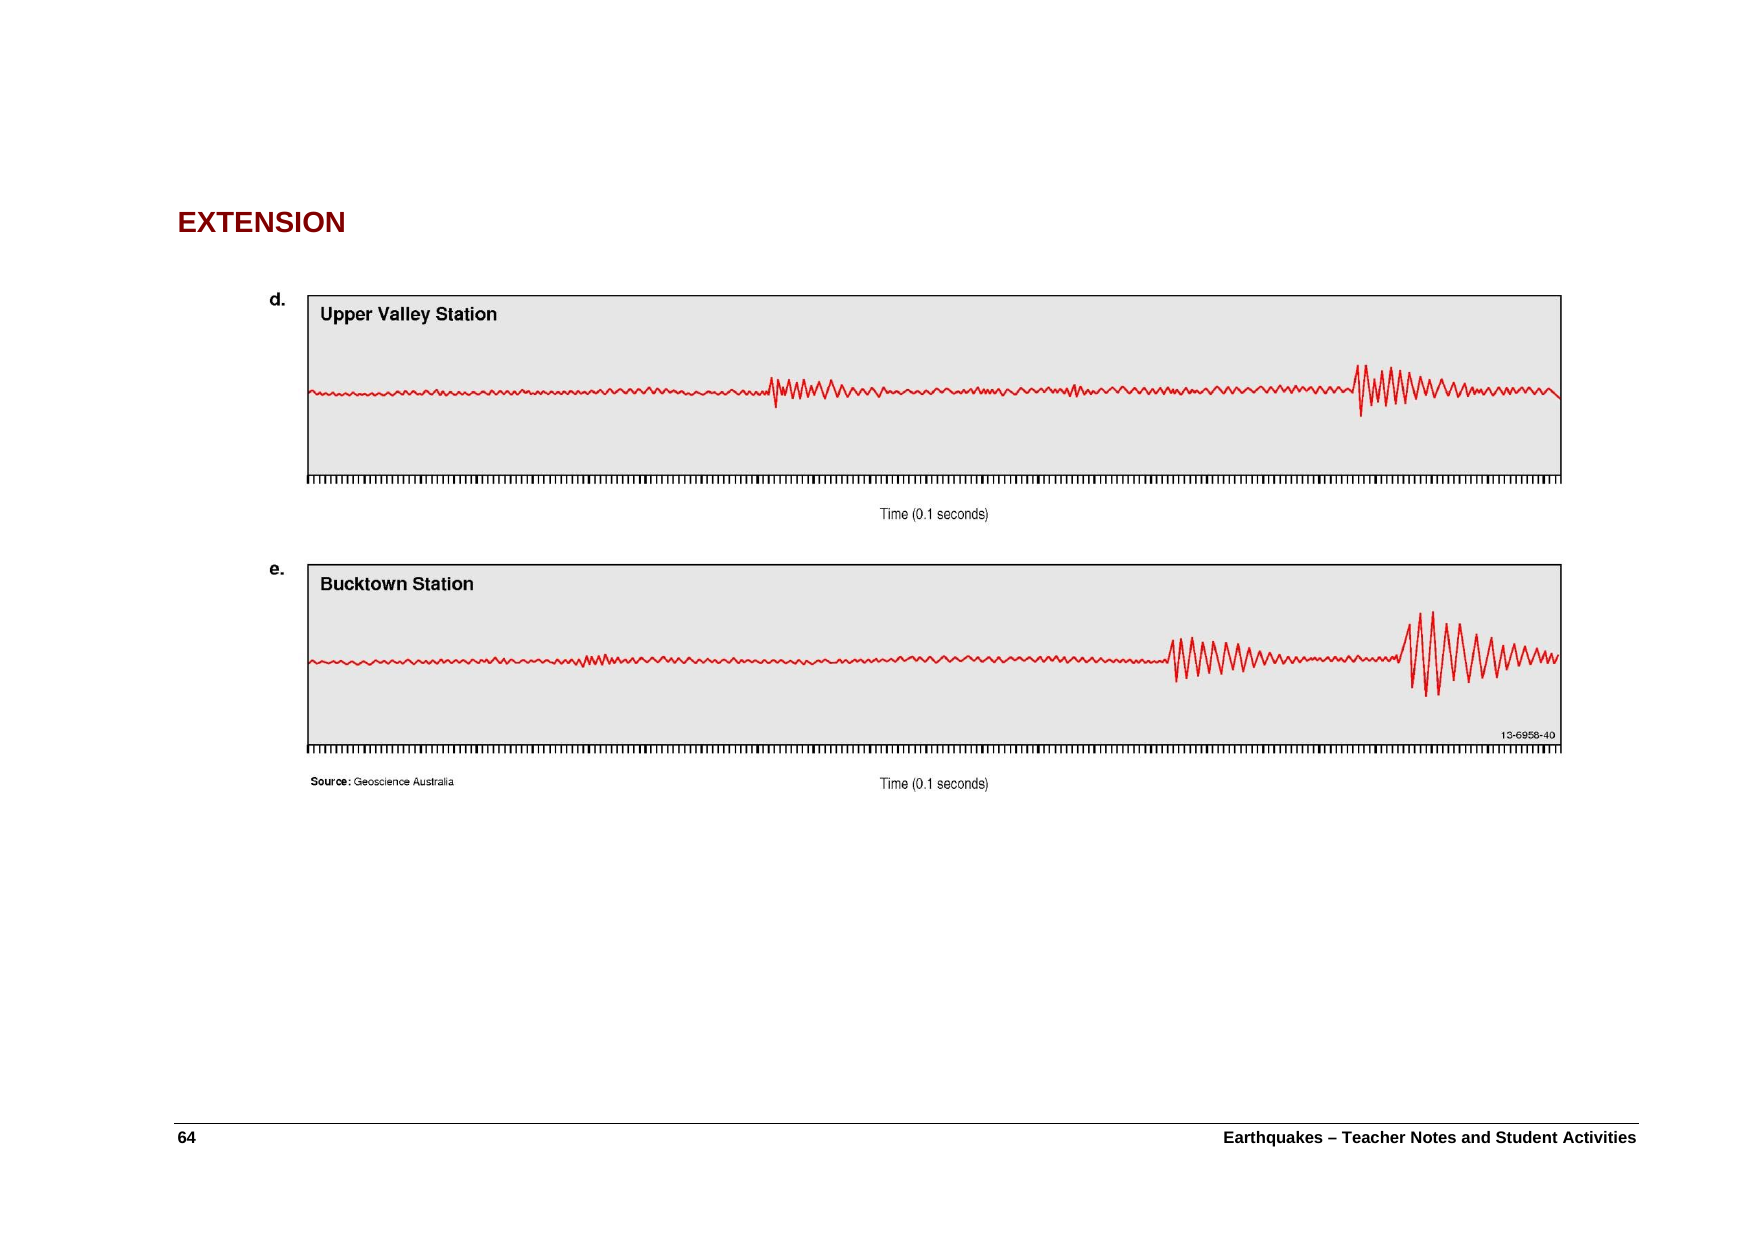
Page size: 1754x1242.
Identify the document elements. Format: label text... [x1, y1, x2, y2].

text EXTENSION [177, 206, 1648, 239]
text 64 Earthquakes – Teacher Notes and Student Activities [177, 1128, 1648, 1147]
picture [255, 289, 1566, 792]
